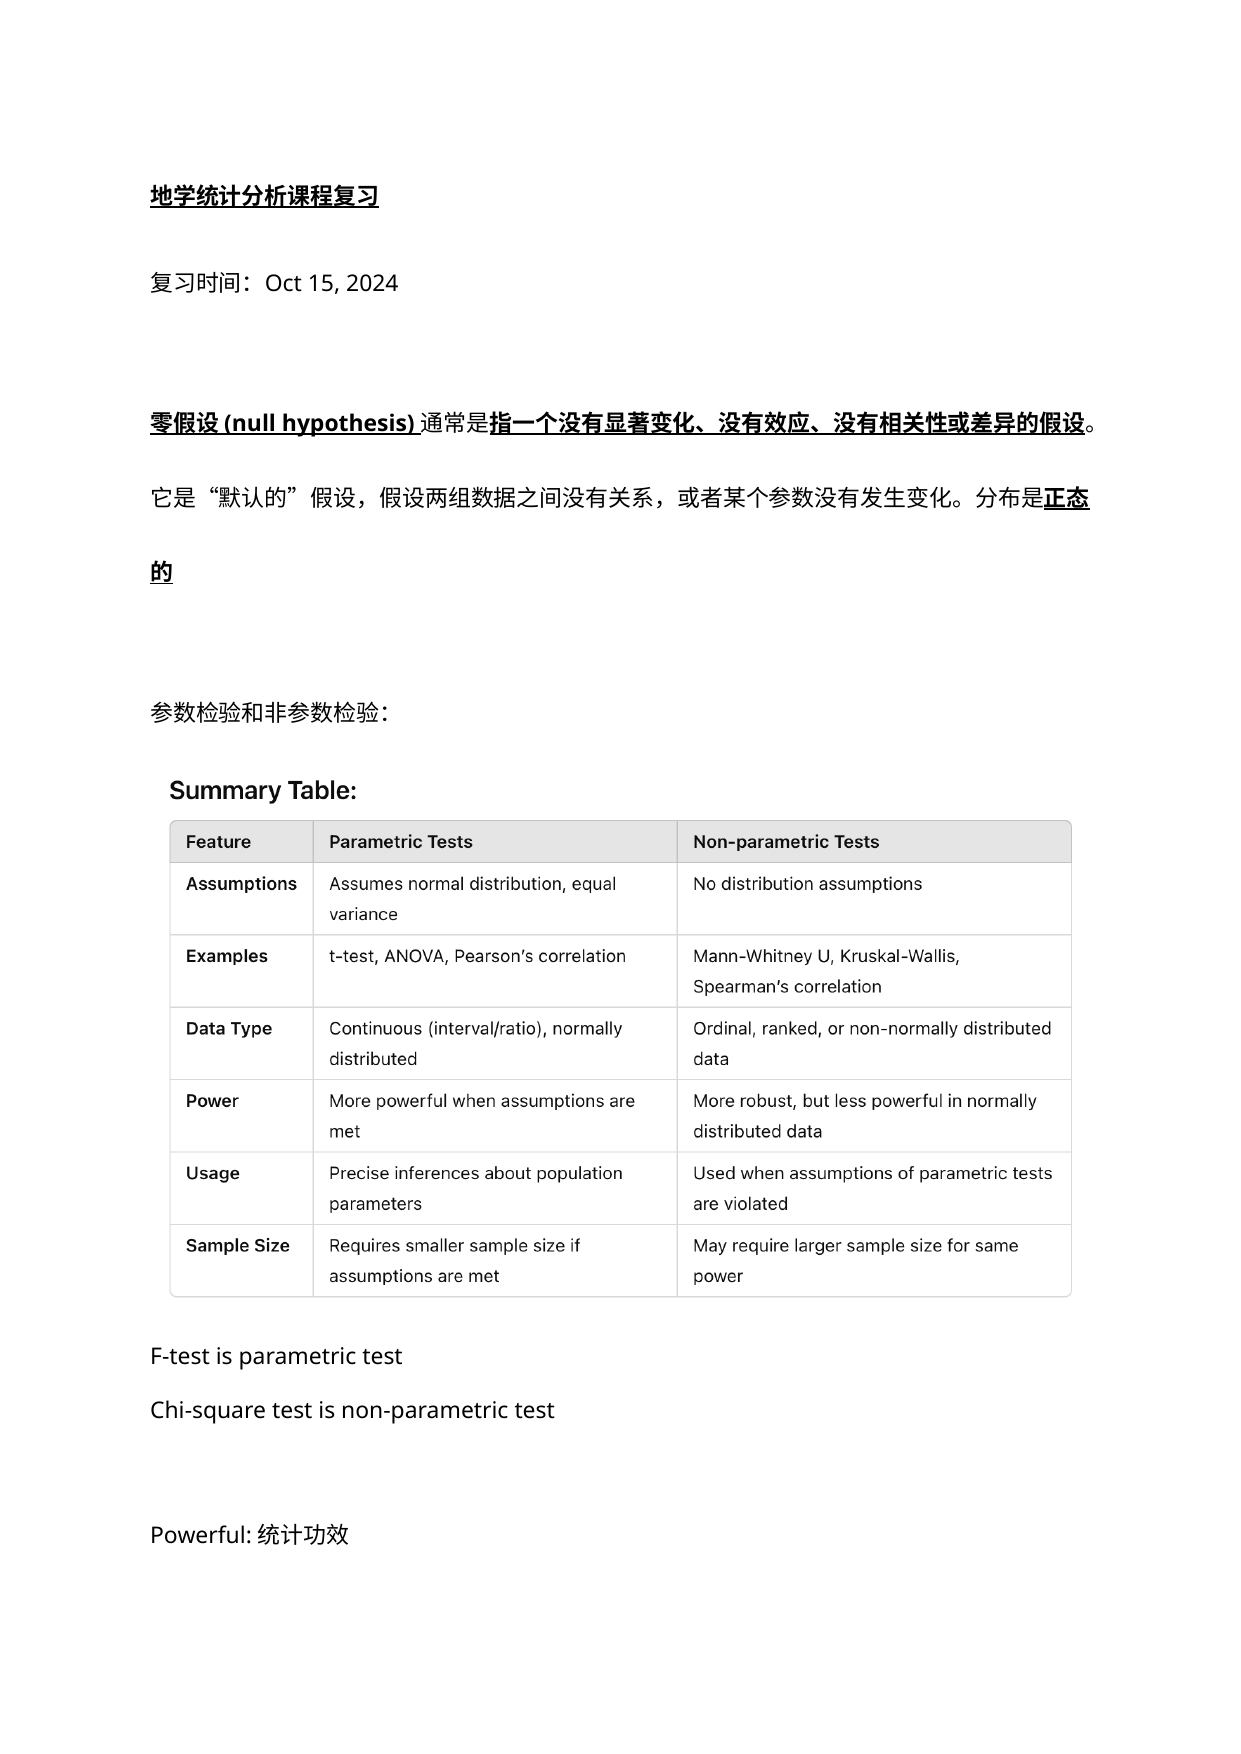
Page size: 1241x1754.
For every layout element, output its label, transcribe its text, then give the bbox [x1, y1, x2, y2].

text Powerful: 统计功效 [150, 1501, 1090, 1566]
text 复习时间：Oct 15, 2024 [150, 248, 1090, 313]
text 零假设 (null hypothesis) 通常是指一个没有显著变化、没有效应、没有相关性或差异的假设。它是“默认的”假设，假设两组数据之间没有关系，或者某个参数没有发生变化。分布是正态的 [150, 389, 1090, 603]
text 地学统计分析课程复习 [150, 162, 1090, 227]
text 参数检验和非参数检验： [150, 679, 1090, 744]
text Chi-square test is non-parametric test [150, 1393, 1090, 1426]
text F-test is parametric test [150, 1339, 1090, 1372]
picture [150, 765, 1091, 1311]
